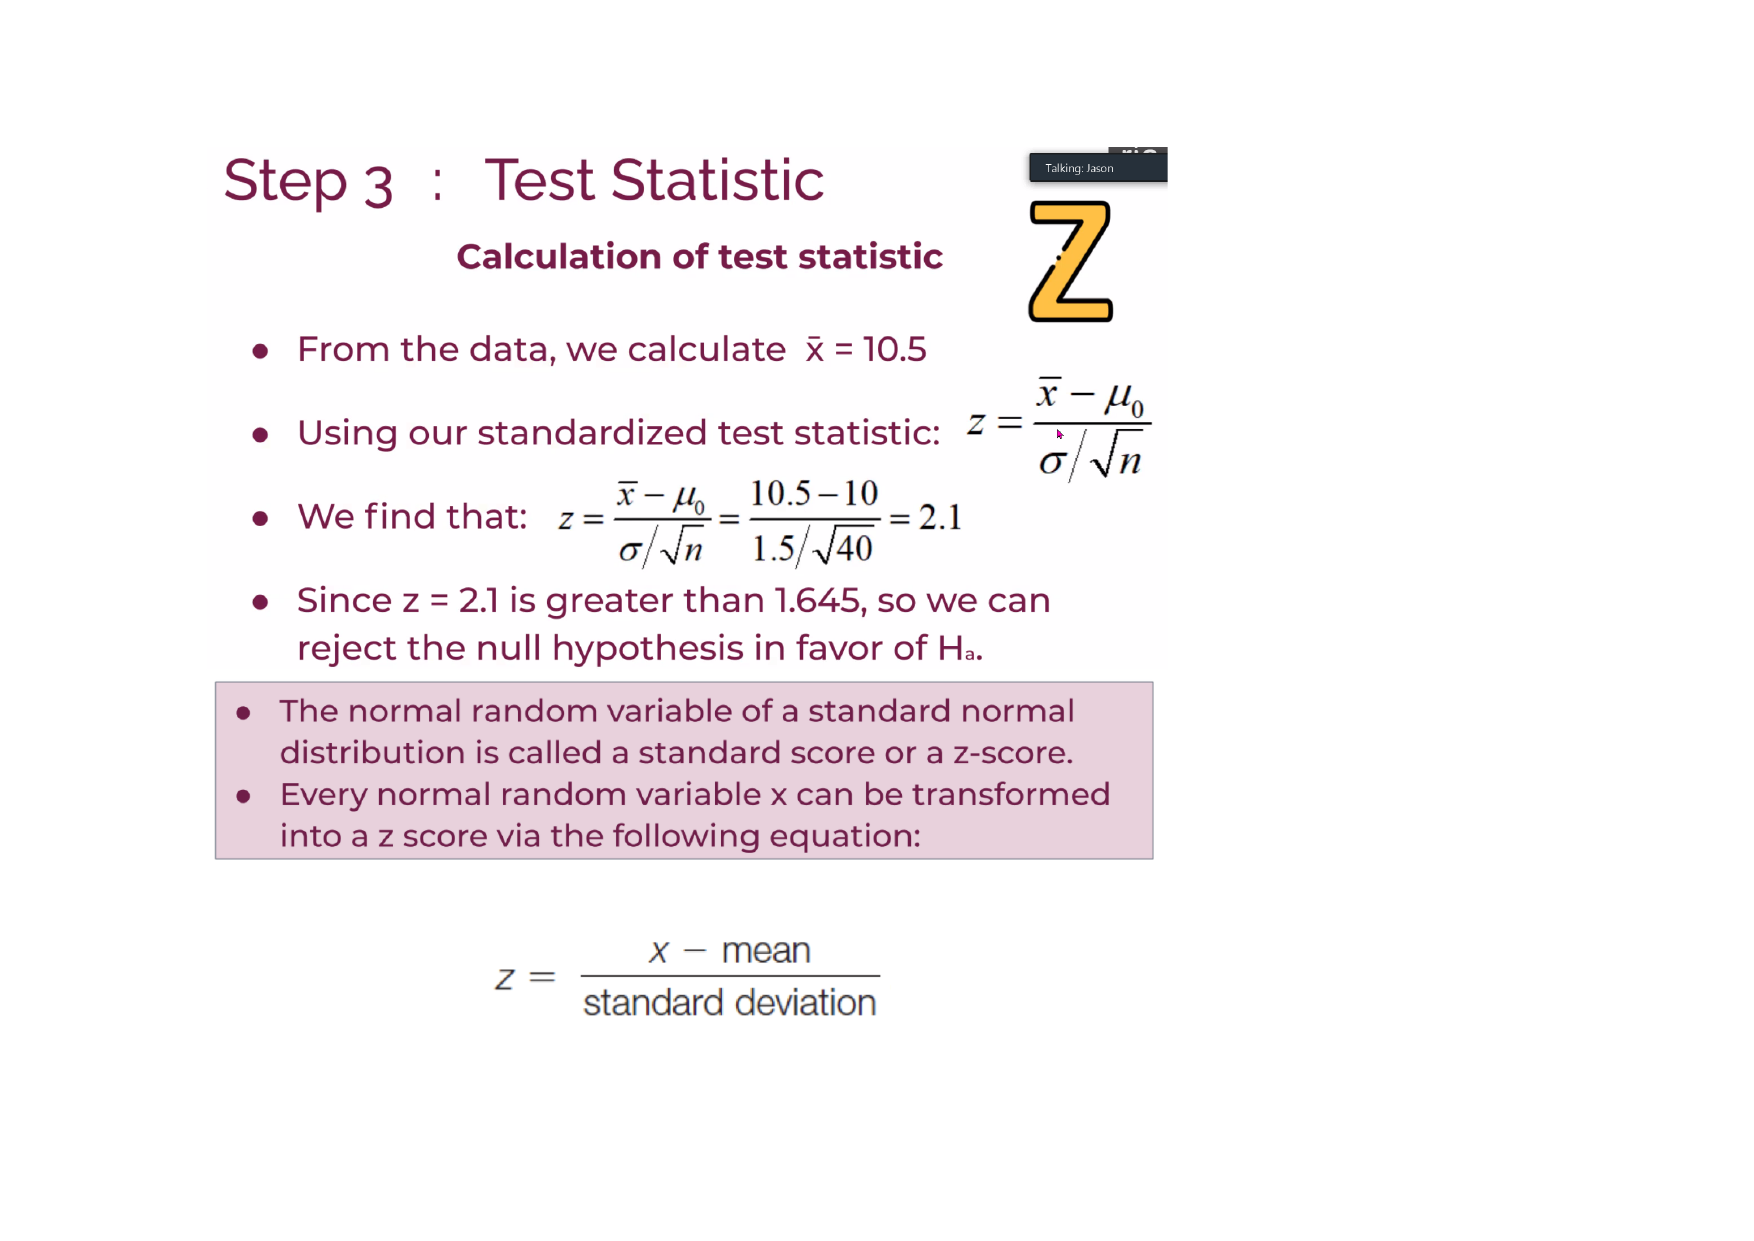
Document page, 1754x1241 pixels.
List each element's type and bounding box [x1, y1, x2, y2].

picture [206, 147, 1168, 1078]
